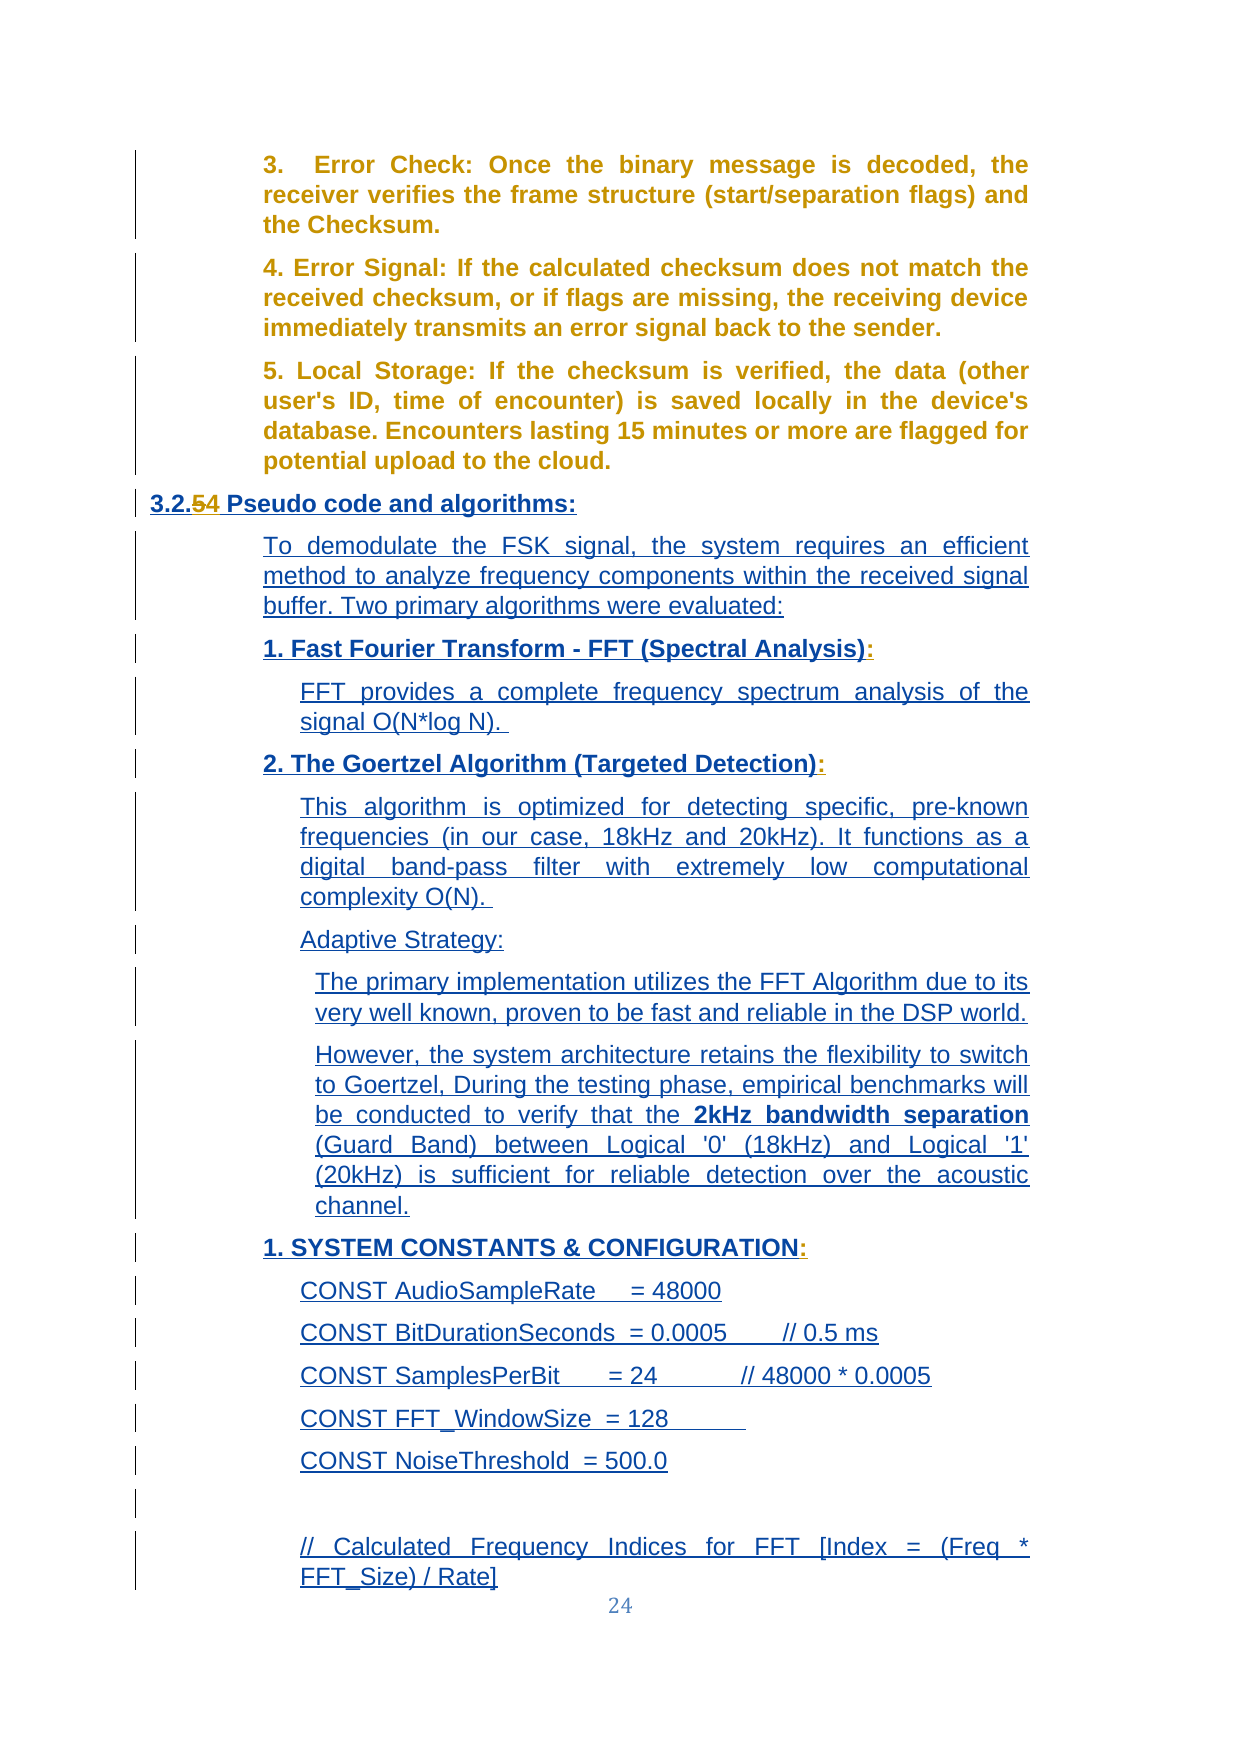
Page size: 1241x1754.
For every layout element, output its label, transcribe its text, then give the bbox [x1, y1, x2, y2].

text 5. Local Storage: If the checksum is verified, the data (other user's ID, time of encounter) is saved locally in the device's database. Encounters lasting 15 minutes or more are flagged for potential upload to the cloud. [263, 356, 1030, 475]
text 3. Error Check: Once the binary message is decoded, the receiver verifies the frame structure (start/separation flags) and the Checksum. [263, 150, 1030, 239]
text 4. Error Signal: If the calculated checksum does not match the received checksum, or if flags are missing, the receiving device immediately transmits an error signal back to the sender. [263, 253, 1030, 342]
